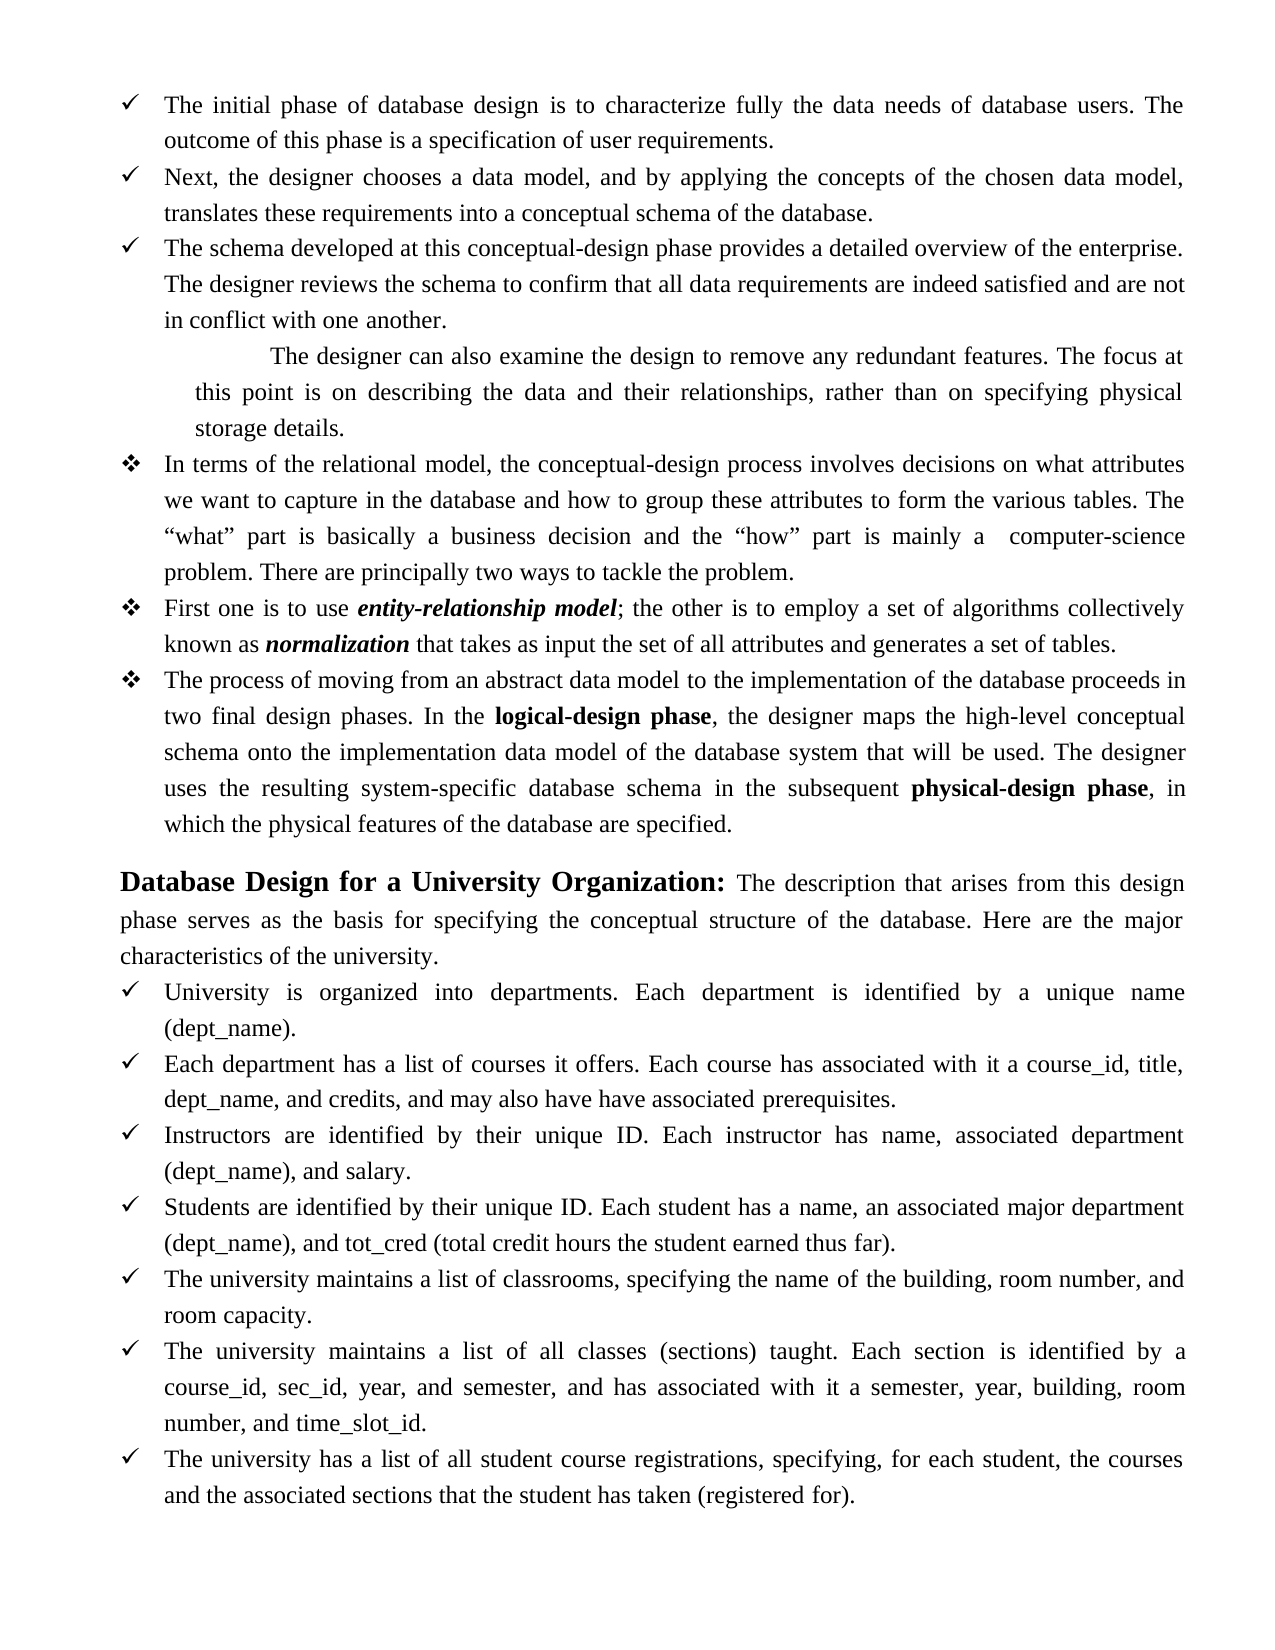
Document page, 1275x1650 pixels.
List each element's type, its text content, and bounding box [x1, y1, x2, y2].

list Instructors are identified by their unique ID. Each instructor has name, associated department (dept_name), and salary. [120, 1121, 1184, 1185]
list First one is to use entity-relationship model; the other is to employ a set of algorithms collectively known as normalization that takes as input the set of all attributes and generates a set of tables. [120, 593, 1185, 658]
text Database Design for a University Organization: The description that arises from this design phase serves as the basis for specifying the conceptual structure of the database. Here are the major characteristics of the university. [120, 864, 1185, 969]
list The initial phase of database design is to characterize fully the data needs of database users. The outcome of this phase is a specification of user requirements. [120, 90, 1185, 154]
text The designer can also examine the design to remove any redundant features. The focus at this point is on describing the data and their relationships, rather than on specifying physical storage details. [195, 341, 1184, 442]
list The schema developed at this conceptual-design phase provides a detailed overview of the enterprise. The designer reviews the schema to confirm that all data requirements are indeed satisfied and are not in conflict with one another. [120, 233, 1185, 334]
list The process of moving from an abstract data model to the implementation of the database proceeds in two final design phases. In the logical-design phase, the designer maps the high-level conceptual schema onto the implementation data model of the database system that will be used. The designer uses the resulting system-specific database schema in the subsequent physical-design phase, in which the physical features of the database are specified. [120, 665, 1186, 837]
list Next, the designer chooses a data model, and by applying the concepts of the chosen data model, translates these requirements into a conceptual schema of the database. [120, 162, 1184, 226]
list In terms of the relational model, the conceptual-design process involves decisions on what attributes we want to capture in the database and how to group these attributes to form the various tables. The “what” part is basically a business decision and the “how” part is mainly a computer-science problem. There are principally two ways to tackle the problem. [120, 449, 1186, 586]
list Students are identified by their unique ID. Each student has a name, an associated major department (dept_name), and tot_cred (total credit hours the student earned thus far). [120, 1192, 1184, 1257]
list The university maintains a list of all classes (sections) taught. Each section is identified by a course_id, sec_id, year, and semester, and has associated with it a semester, year, building, room number, and time_slot_id. [120, 1336, 1186, 1437]
list The university has a list of all student course registrations, specifying, for each student, the courses and the associated sections that the student has taken (registered for). [120, 1444, 1184, 1509]
list Each department has a list of courses it offers. Each course has associated with it a course_id, title, dept_name, and credits, and may also have have associated prerequisites. [120, 1049, 1184, 1113]
list The university maintains a list of classrooms, specifying the name of the building, room number, and room capacity. [120, 1264, 1185, 1329]
subtitle University is organized into departments. Each department is identified by a unique name (dept_name). [120, 977, 1186, 1041]
